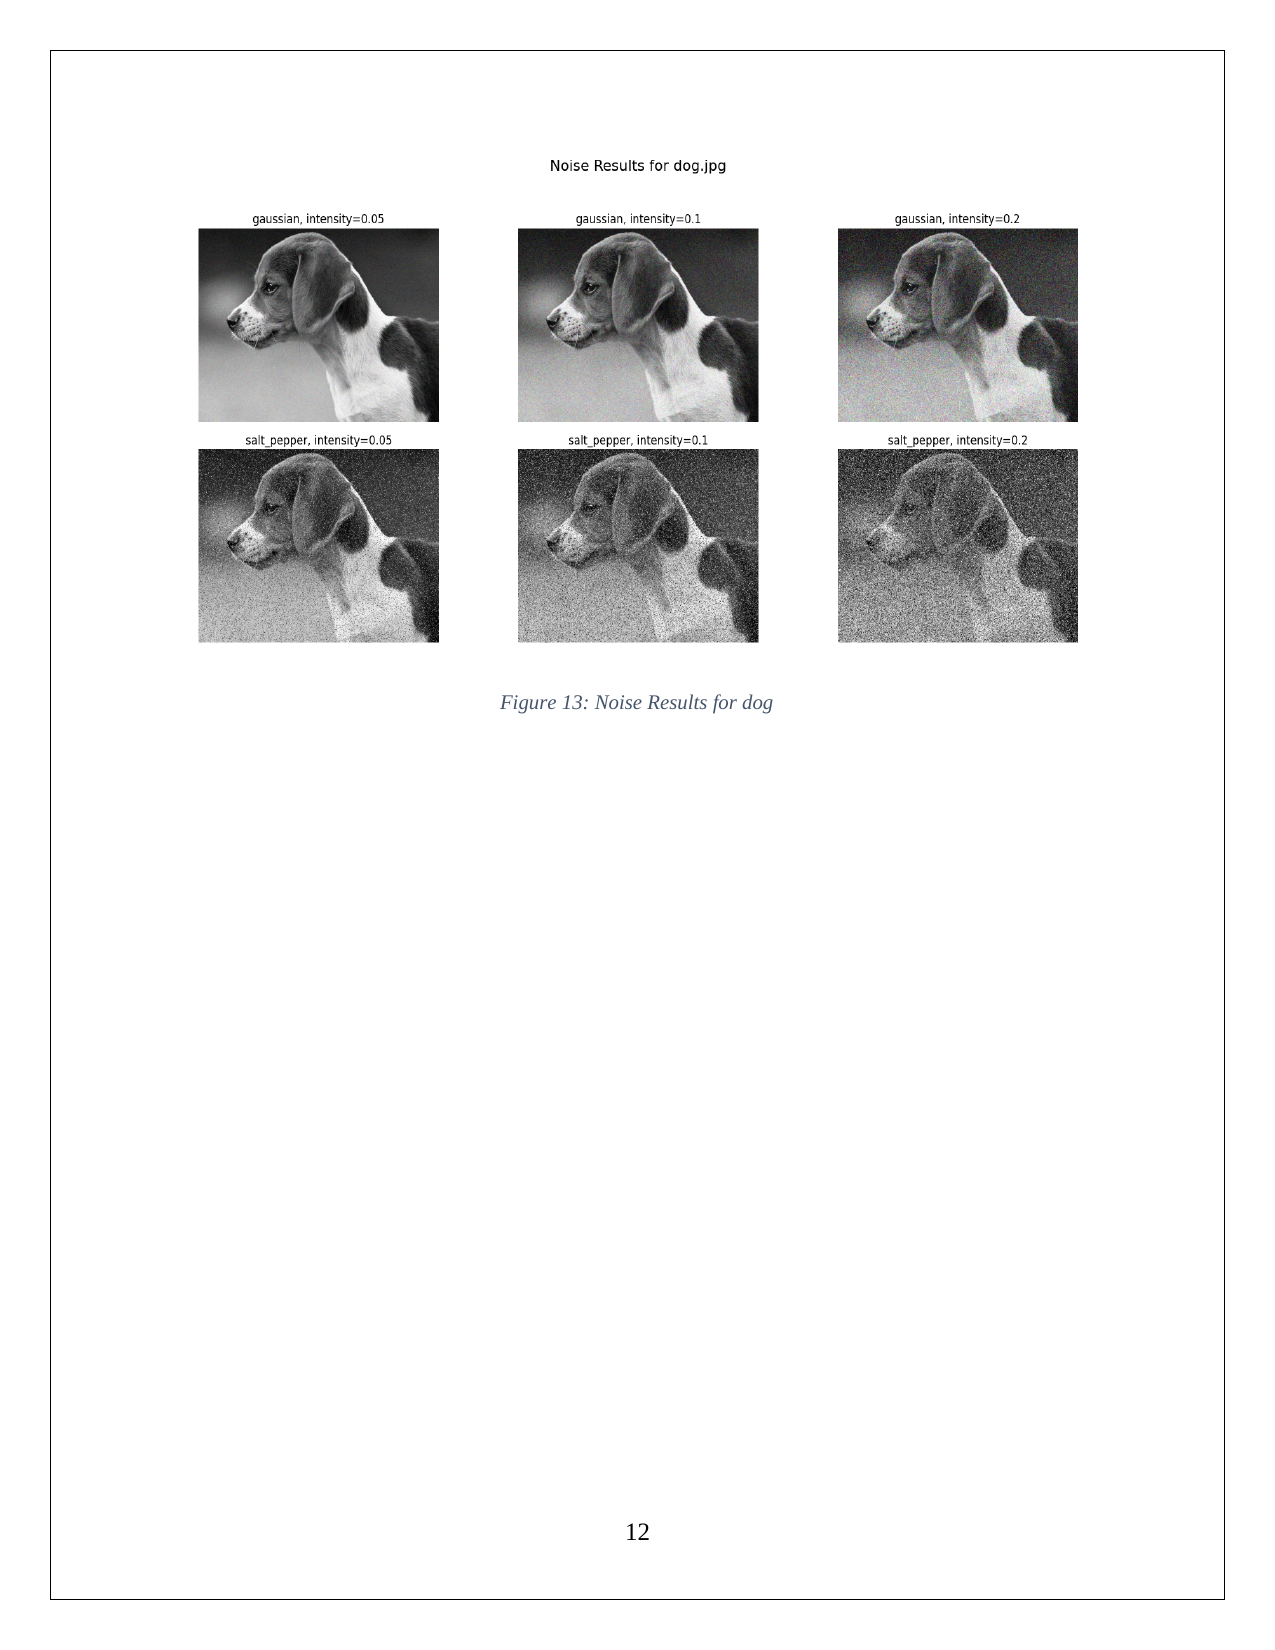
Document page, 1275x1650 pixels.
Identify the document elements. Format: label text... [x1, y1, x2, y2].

text Figure 13: Noise Results for dog [150, 690, 1125, 714]
picture [150, 149, 1126, 669]
